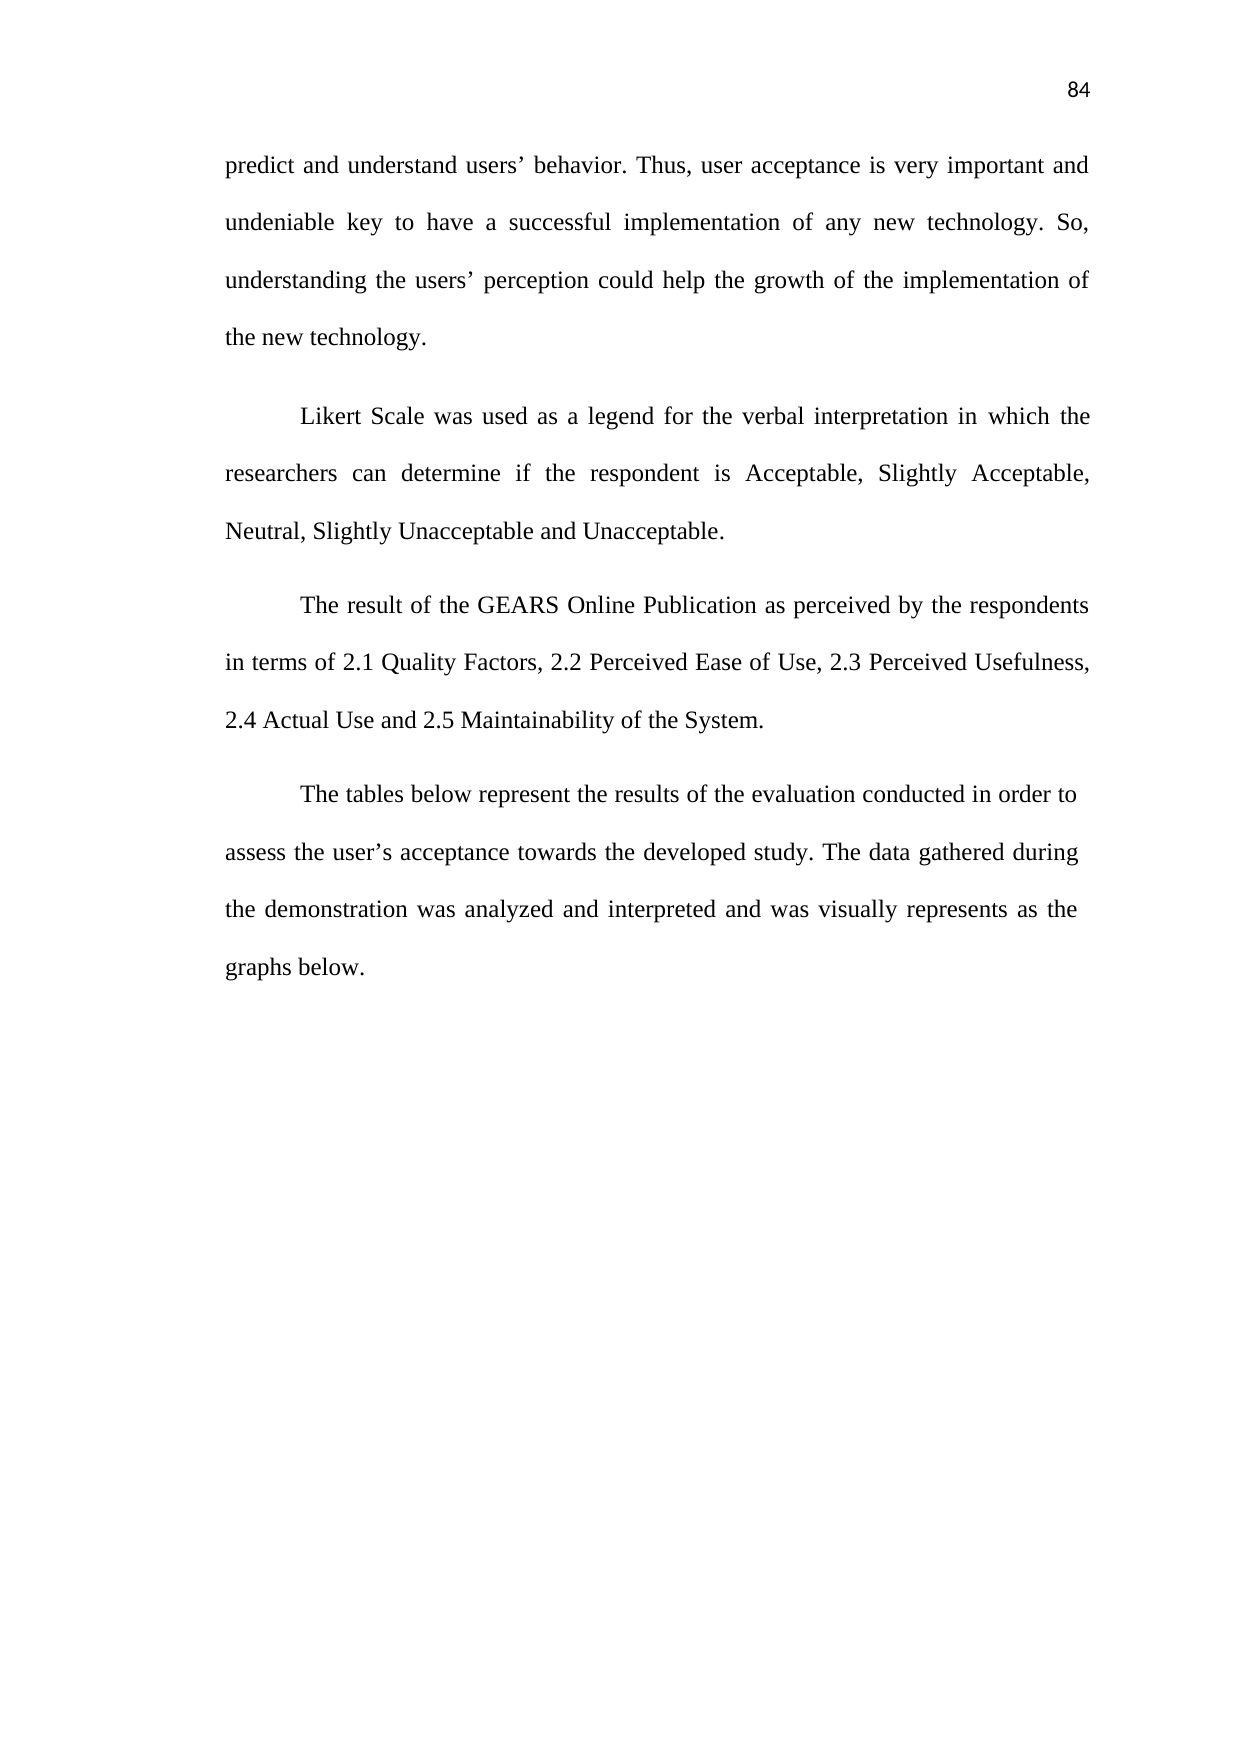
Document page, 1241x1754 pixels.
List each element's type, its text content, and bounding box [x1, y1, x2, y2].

text Likert Scale was used as a legend for the verbal interpretation in which the researchers can determine if the respondent is Acceptable, Slightly Acceptable, Neutral, Slightly Unacceptable and Unacceptable. [225, 401, 1090, 544]
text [225, 150, 1090, 351]
text The tables below represent the results of the evaluation conducted in order to assess the user’s acceptance towards the developed study. The data gathered during the demonstration was analyzed and interpreted and was visually represents as the graphs below. [225, 779, 1078, 980]
text The result of the GEARS Online Publication as perceived by the respondents in terms of 2.1 Quality Factors, 2.2 Perceived Ease of Use, 2.3 Perceived Usefulness, 2.4 Actual Use and 2.5 Maintainability of the System. [225, 590, 1090, 734]
